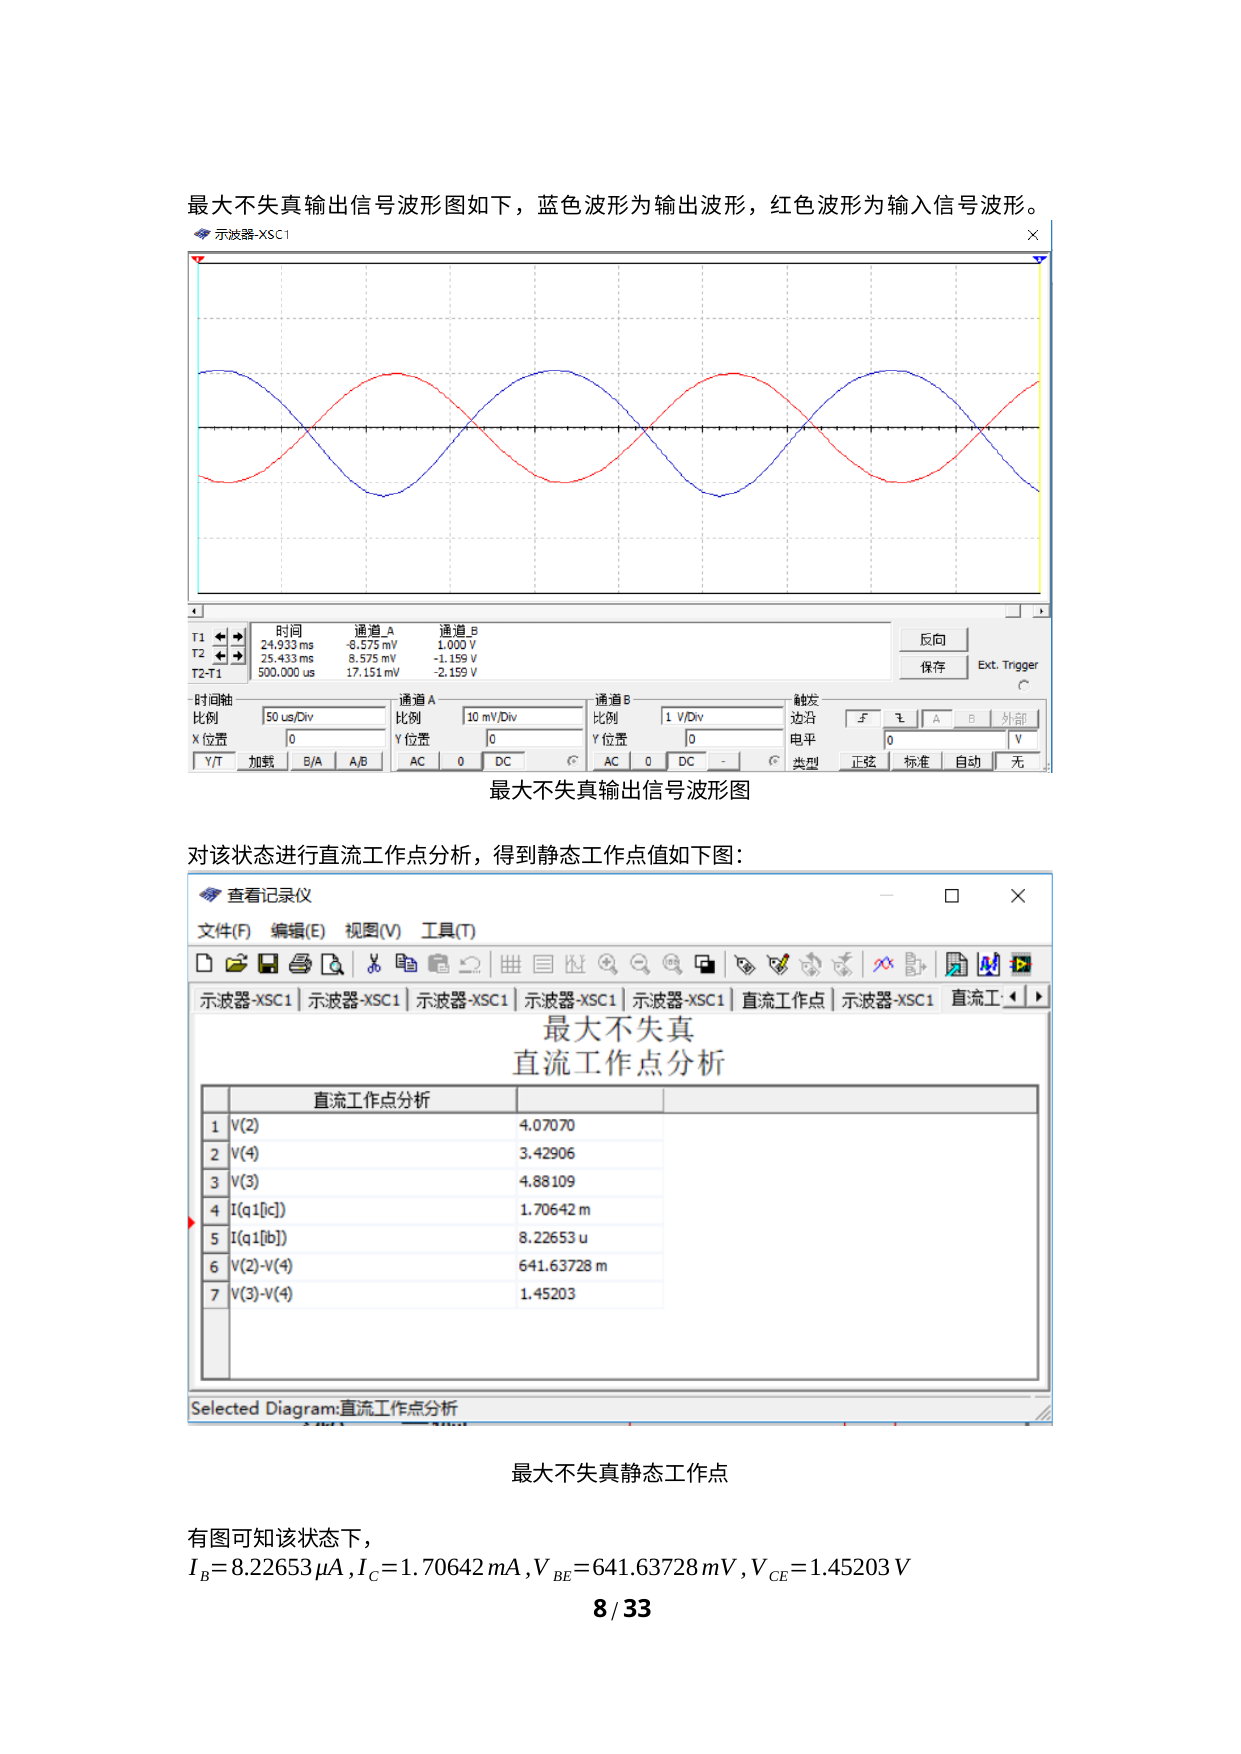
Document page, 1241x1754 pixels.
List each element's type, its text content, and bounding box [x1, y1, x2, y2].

picture [187, 870, 1053, 1426]
text 最大不失真静态工作点 [187, 1456, 1053, 1488]
text 最大不失真输出信号波形图如下，蓝色波形为输出波形，红色波形为输入信号波形。 [187, 188, 1053, 220]
text 有图可知该状态下， [187, 1521, 1053, 1586]
text 对该状态进行直流工作点分析，得到静态工作点值如下图： [187, 838, 1053, 870]
picture [187, 220, 1053, 773]
text 最大不失真输出信号波形图 [187, 773, 1053, 806]
